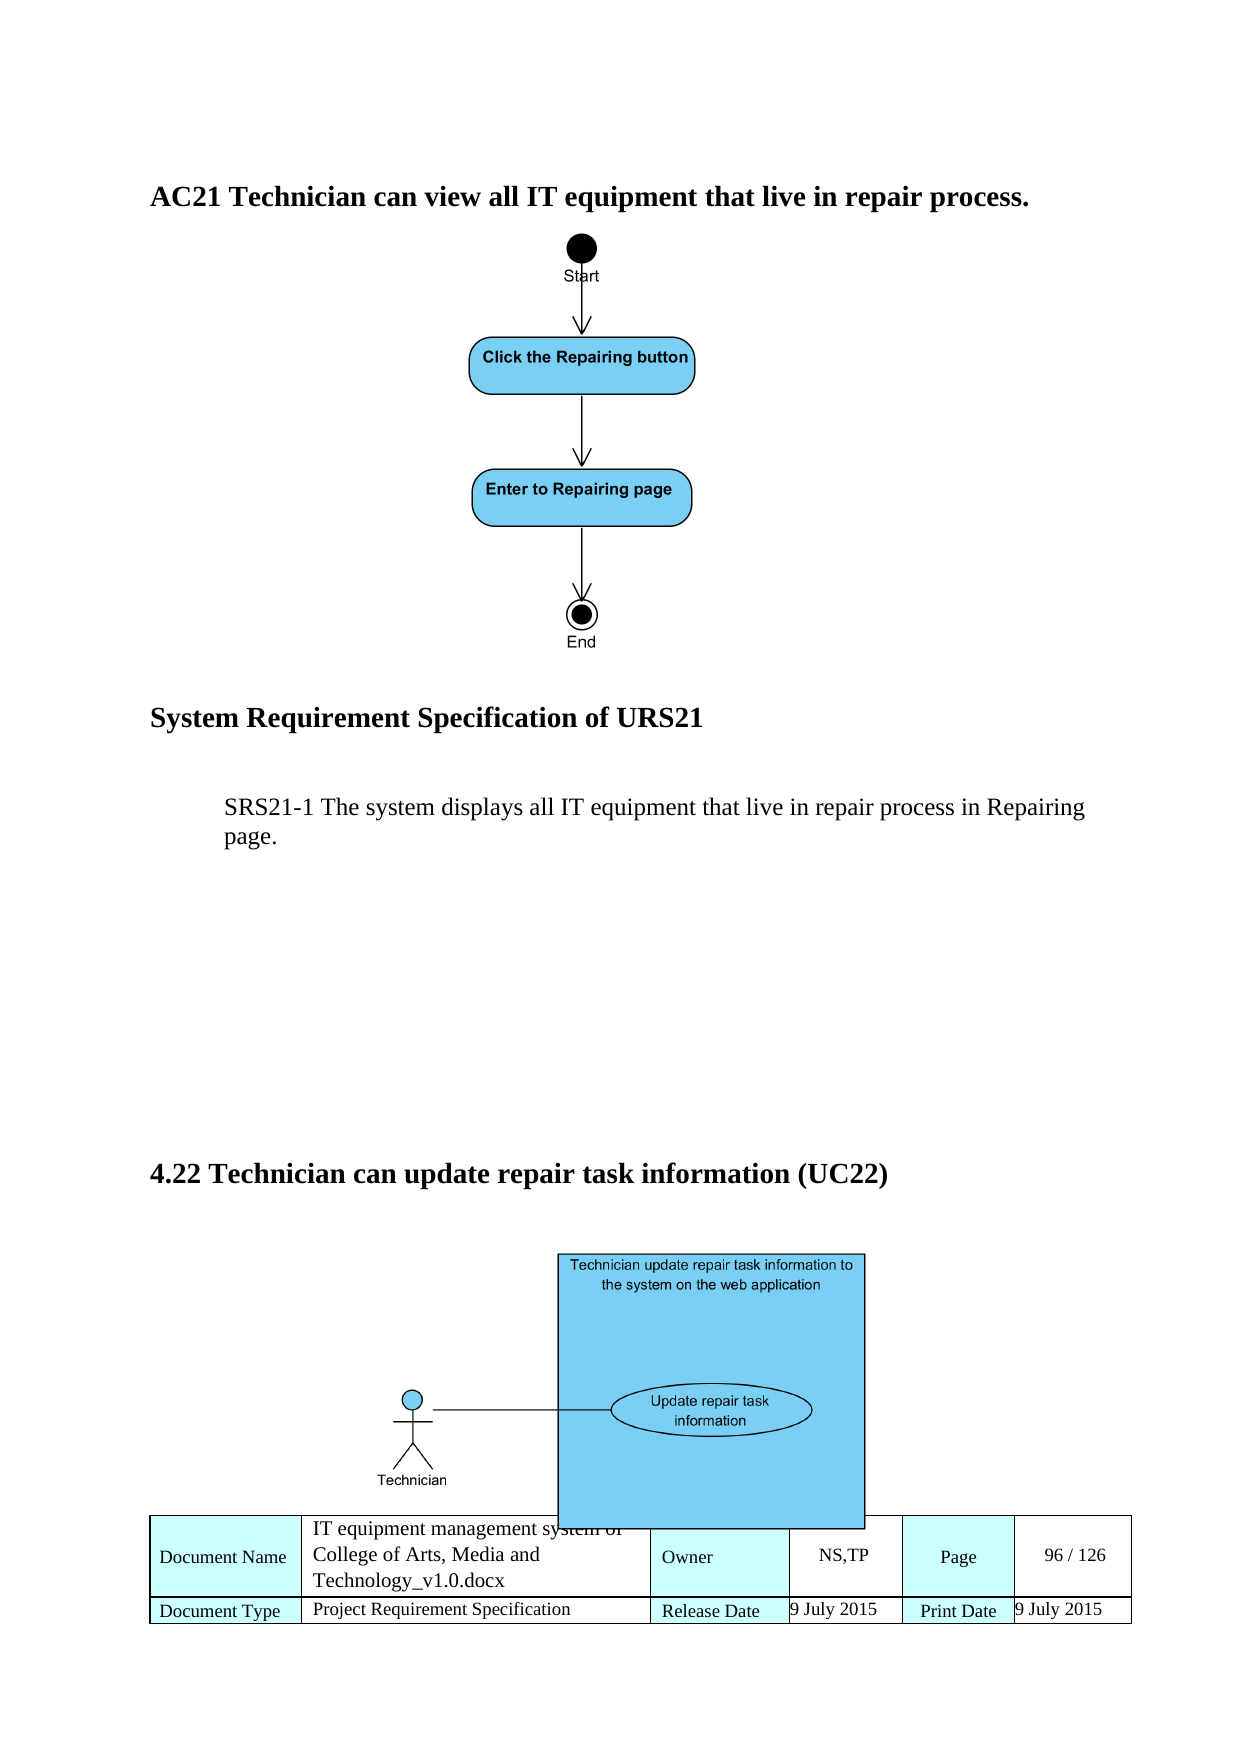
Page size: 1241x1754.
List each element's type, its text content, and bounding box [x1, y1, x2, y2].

picture [361, 1251, 871, 1535]
text System Requirement Specification of URS21 [150, 700, 1090, 734]
text AC21 Technician can view all IT equipment that live in repair process. [150, 179, 1090, 212]
picture [464, 230, 702, 658]
subtitle 4.22 Technician can update repair task information (UC22) [150, 1156, 1090, 1189]
text SRS21-1 The system displays all IT equipment that live in repair process in Repairing page. [224, 792, 1090, 850]
